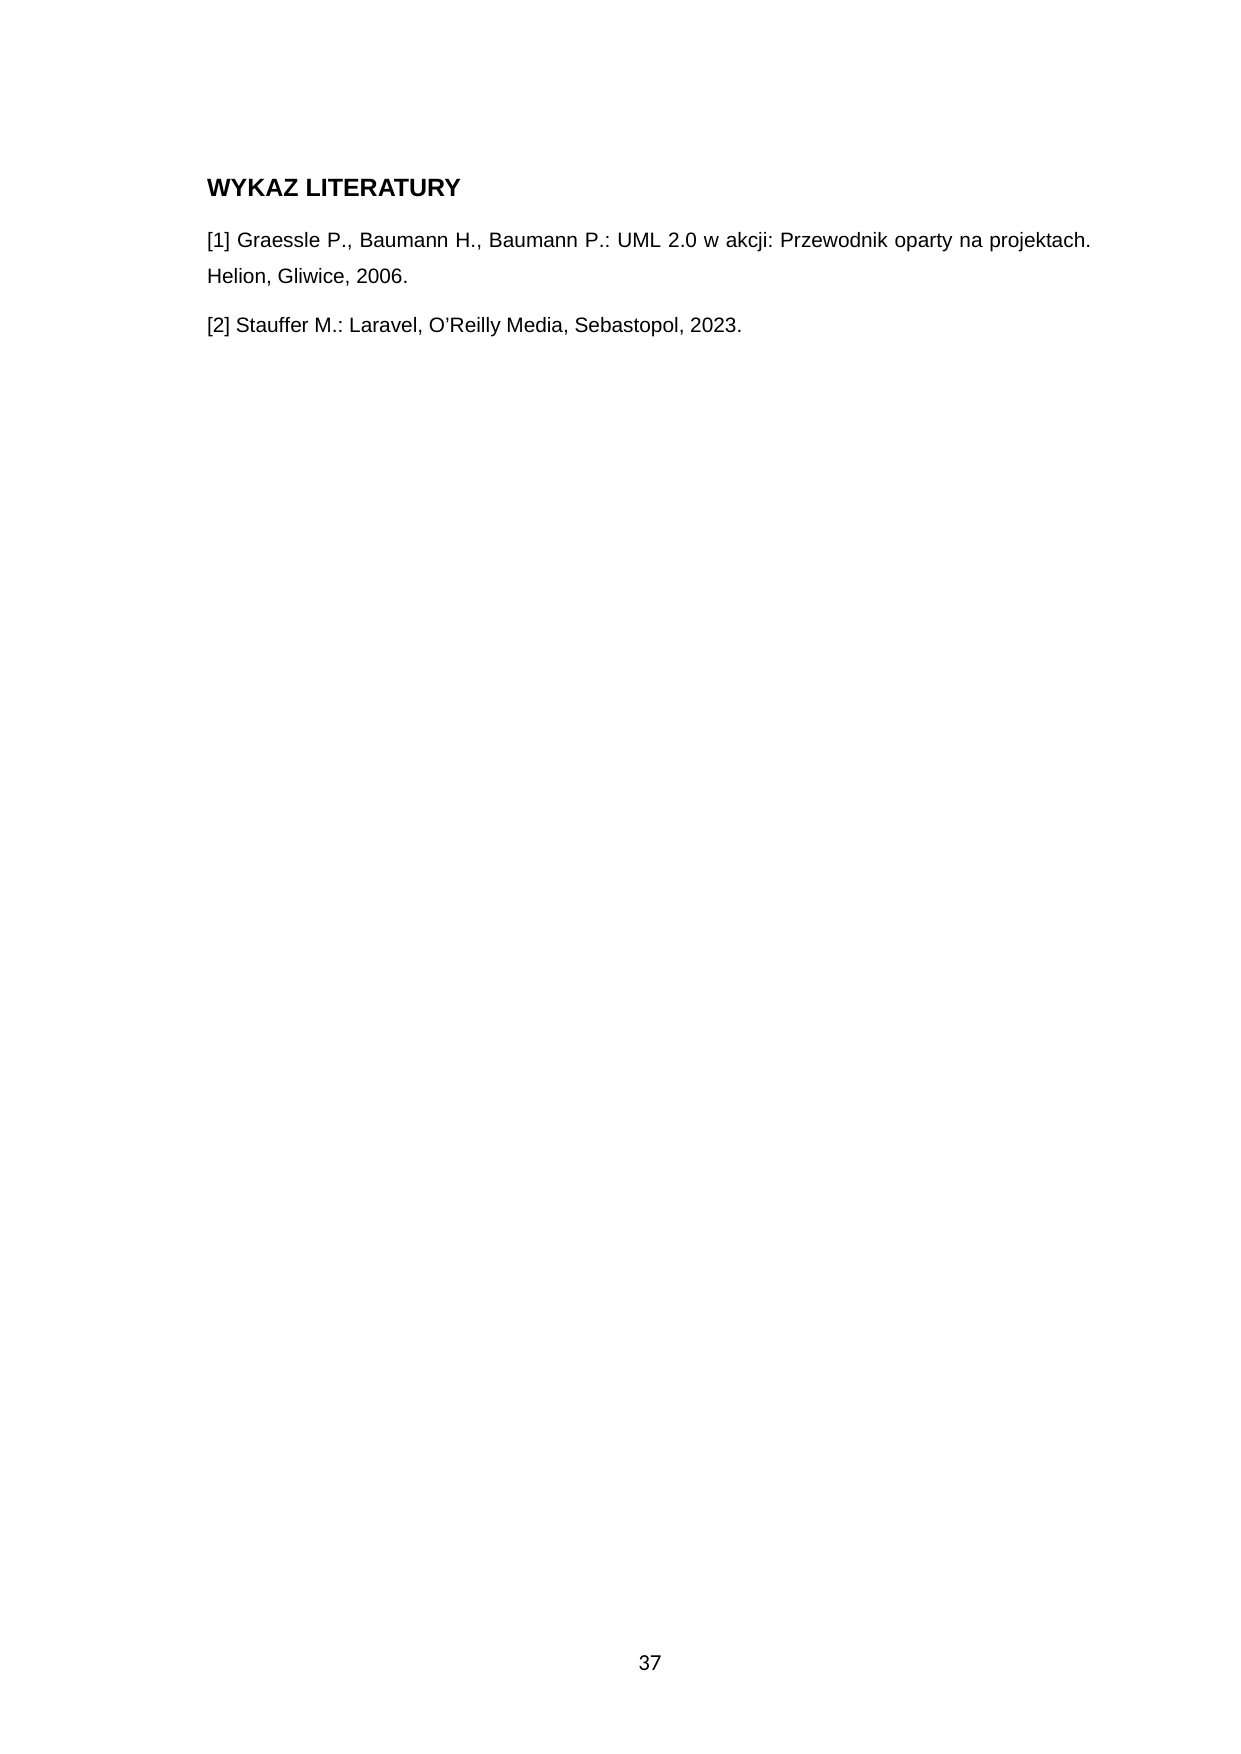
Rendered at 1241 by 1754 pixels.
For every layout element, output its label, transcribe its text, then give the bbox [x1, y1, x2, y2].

text [1] Graessle P., Baumann H., Baumann P.: UML 2.0 w akcji: Przewodnik oparty na projektach. Helion, Gliwice, 2006. [207, 228, 1092, 288]
subtitle WYKAZ LITERATURY [207, 173, 1092, 201]
text [2] Stauffer M.: Laravel, O’Reilly Media, Sebastopol, 2023. [207, 313, 1092, 337]
